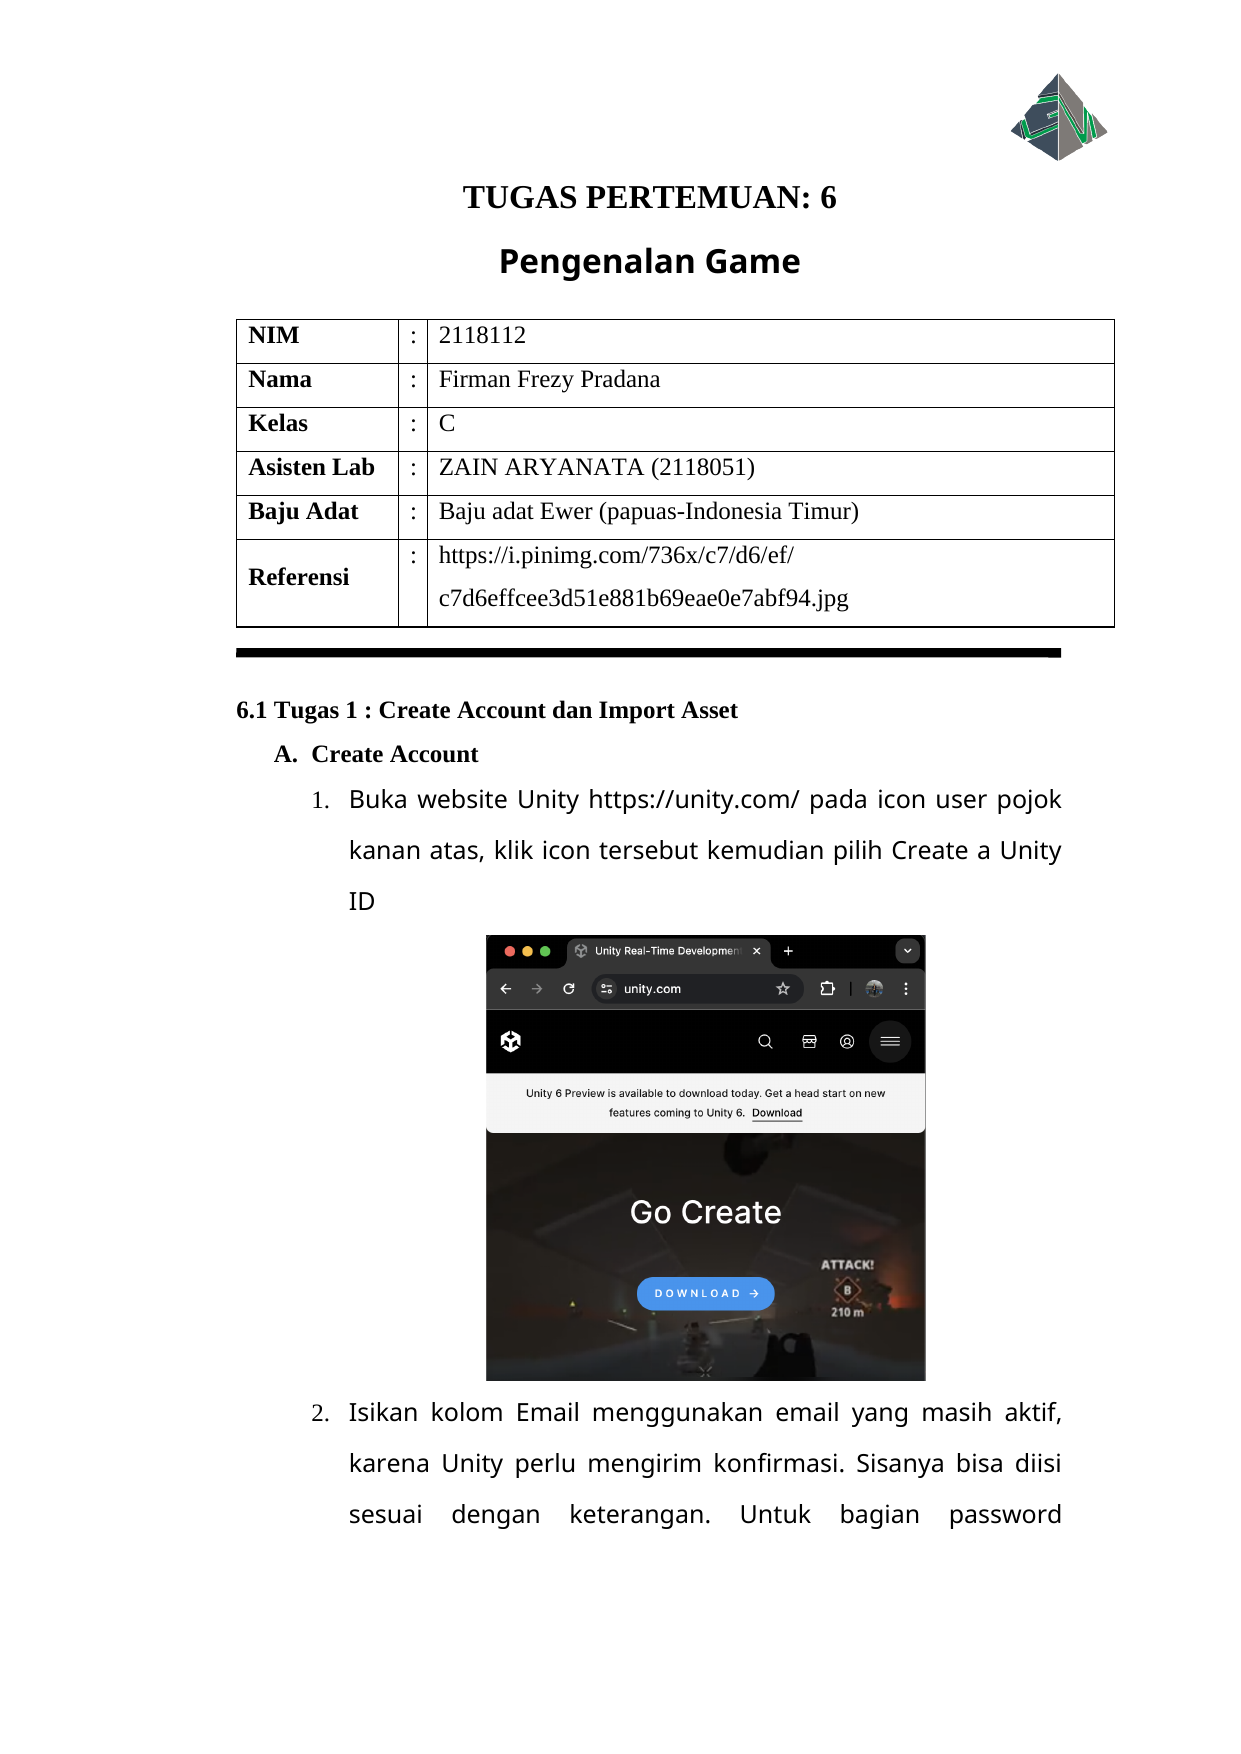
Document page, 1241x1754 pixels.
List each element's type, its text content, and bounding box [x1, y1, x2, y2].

table_cell Asisten Lab [237, 452, 398, 495]
table_cell Baju Adat [237, 496, 398, 539]
list Buka website Unity https://unity.com/ pada icon user pojok kanan atas, klik icon tersebut kemudian pilih Create a Unity ID [311, 782, 1063, 918]
table_header 2118112 [428, 320, 1114, 363]
table_cell https://i.pinimg.com/736x/c7/d6/ef/c7d6effcee3d51e881b69eae0e7abf94.jpg [428, 540, 1114, 626]
list Create Account [274, 739, 1063, 767]
table_cell Referensi [237, 540, 398, 626]
table_cell : [399, 496, 427, 539]
table_cell : [399, 540, 427, 626]
table_header NIM [237, 320, 398, 363]
picture [1010, 73, 1108, 161]
table_cell Baju adat Ewer (papuas-Indonesia Timur) [428, 496, 1114, 539]
subtitle 6 Pengenalan Game [236, 177, 1063, 284]
table_cell Firman Frezy Pradana [428, 364, 1114, 407]
table_cell C [428, 408, 1114, 451]
table_header : [399, 320, 427, 363]
picture [486, 935, 926, 1381]
table_cell Nama [237, 364, 398, 407]
table_cell ZAIN ARYANATA (2118051) [428, 452, 1114, 495]
table_cell : [399, 364, 427, 407]
table_cell : [399, 452, 427, 495]
table_cell : [399, 408, 427, 451]
table_cell Kelas [237, 408, 398, 451]
subtitle Tugas 1 : Create Account dan Import Asset [236, 640, 1063, 724]
